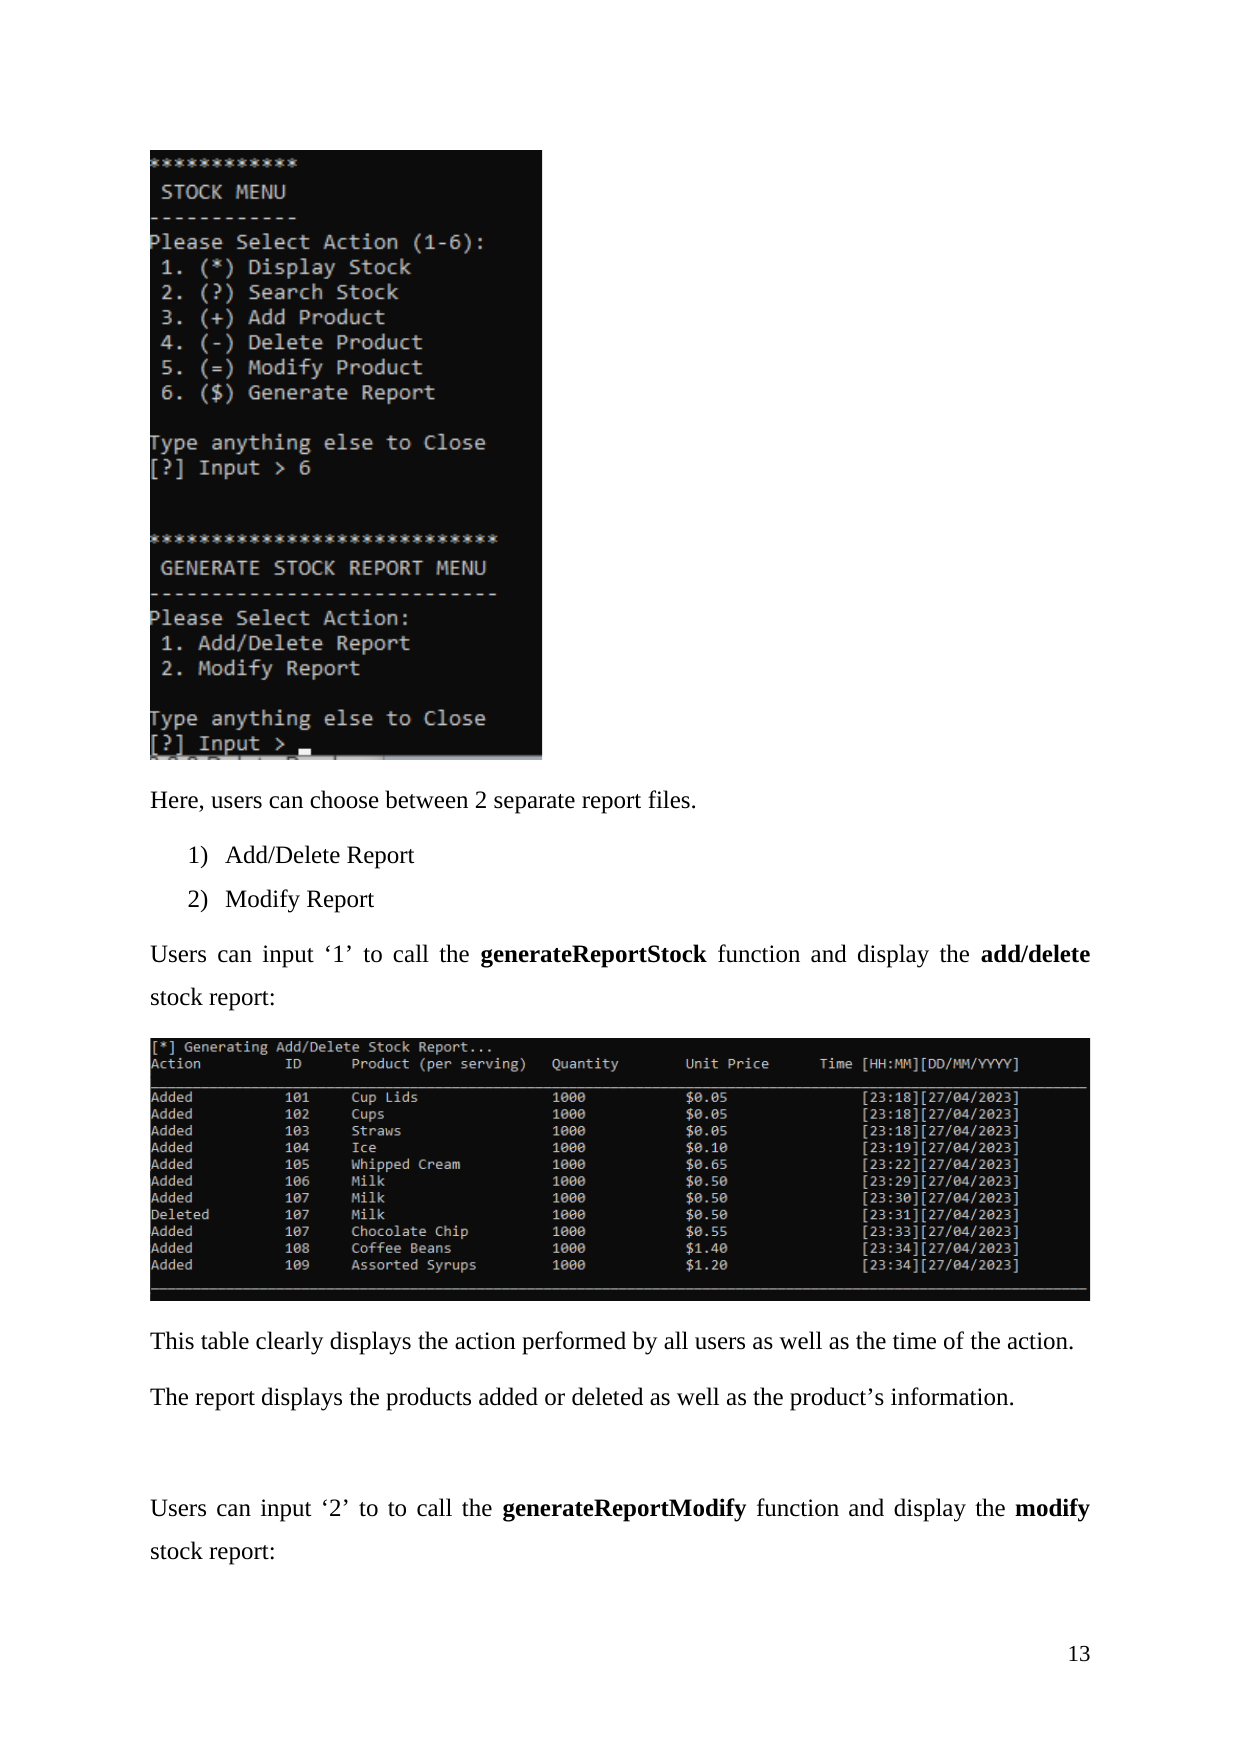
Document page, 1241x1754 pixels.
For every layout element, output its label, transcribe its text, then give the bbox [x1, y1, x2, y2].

picture [150, 1038, 1091, 1301]
text Here, users can choose between 2 separate report files. [150, 785, 1090, 814]
list Add/Delete Report [187, 841, 1090, 869]
text The report displays the products added or deleted as well as the product’s information. [150, 1382, 1090, 1411]
text This table clearly displays the action performed by all users as well as the time of the action. [150, 1326, 1090, 1355]
list Modify Report [187, 884, 1090, 912]
picture [150, 150, 543, 760]
text Users can input ‘1’ to call the generateReportStock function and display the add/delete stock report: [150, 939, 1090, 1011]
text Users can input ‘2’ to to call the generateReportModify function and display the modify stock report: [150, 1493, 1090, 1565]
